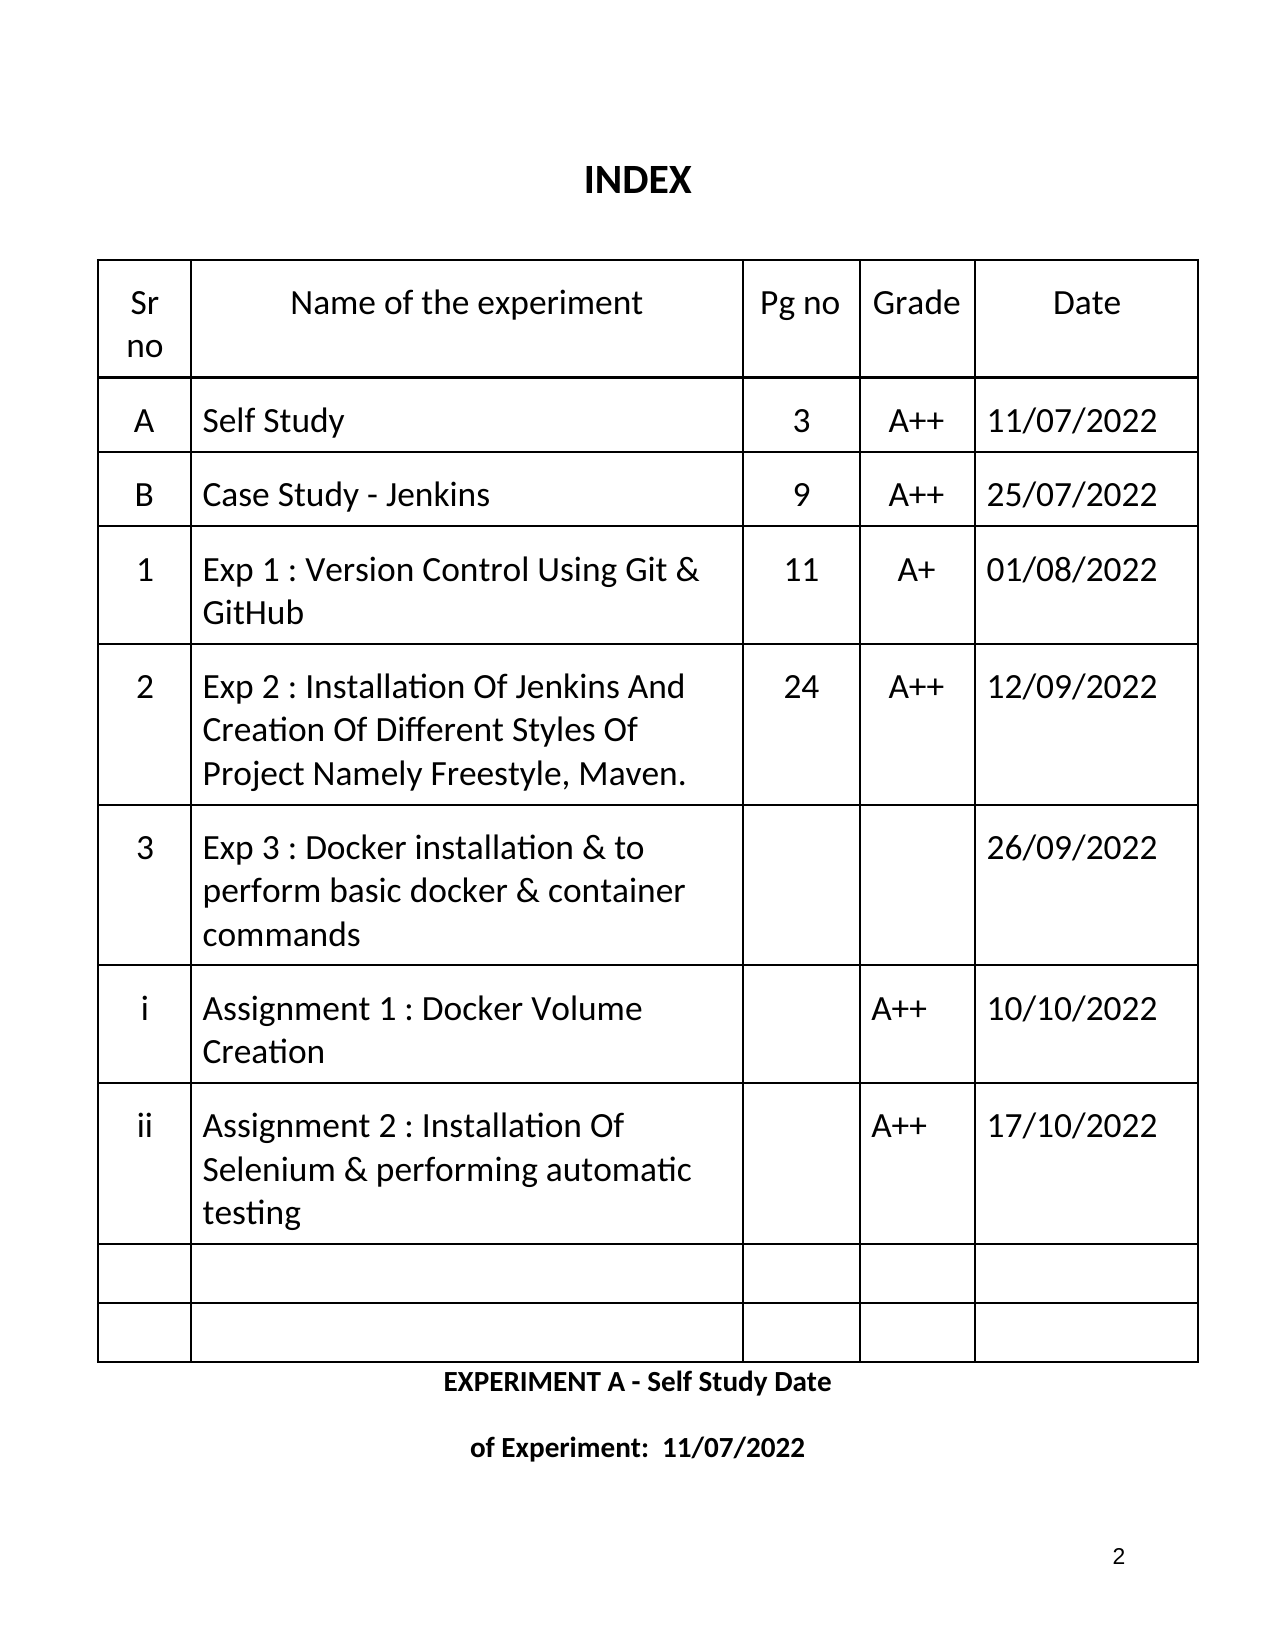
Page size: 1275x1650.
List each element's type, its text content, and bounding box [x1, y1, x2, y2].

table_cell A++ [861, 379, 974, 451]
table_cell [744, 1304, 859, 1361]
table_cell [861, 1245, 974, 1302]
table_cell [192, 1245, 742, 1302]
table_cell 3 [744, 379, 859, 451]
table_cell A+ [861, 527, 974, 643]
table_header Date [976, 261, 1197, 376]
table_cell A++ [861, 1084, 974, 1243]
table_cell [976, 1304, 1197, 1361]
table_cell [744, 1245, 859, 1302]
table_cell 9 [744, 453, 859, 525]
table_cell [99, 1304, 190, 1361]
table_cell 26/09/2022 [976, 806, 1197, 964]
table_cell 11/07/2022 [976, 379, 1197, 451]
table_cell i [99, 966, 190, 1082]
table_header Name of the experiment [192, 261, 742, 376]
text EXPERIMENT A - Self Study Date of Experiment: 11/07/2022 [438, 1363, 837, 1465]
table_cell Assignment 1 : Docker Volume Creation [192, 966, 742, 1082]
table_cell ii [99, 1084, 190, 1243]
table_cell 25/07/2022 [976, 453, 1197, 525]
table_cell Assignment 2 : Installation Of Selenium & performing automatic testing [192, 1084, 742, 1243]
table_cell [976, 1245, 1197, 1302]
table_cell A [99, 379, 190, 451]
text INDEX [583, 153, 1125, 204]
table_cell 2 [99, 645, 190, 803]
table_cell B [99, 453, 190, 525]
table_header Pg no [744, 261, 859, 376]
table_header Sr no [99, 261, 190, 376]
table_cell 10/10/2022 [976, 966, 1197, 1082]
table_cell Exp 1 : Version Control Using Git & GitHub [192, 527, 742, 643]
table_cell 24 [744, 645, 859, 803]
table_cell [744, 806, 859, 964]
table_cell 17/10/2022 [976, 1084, 1197, 1243]
table_cell Case Study - Jenkins [192, 453, 742, 525]
table_cell 01/08/2022 [976, 527, 1197, 643]
table_cell 12/09/2022 [976, 645, 1197, 803]
table_cell 11 [744, 527, 859, 643]
table_cell 1 [99, 527, 190, 643]
table_cell Self Study [192, 379, 742, 451]
table_cell [861, 806, 974, 964]
table_cell 3 [99, 806, 190, 964]
table_cell A++ [861, 966, 974, 1082]
table_cell [99, 1245, 190, 1302]
table_cell A++ [861, 453, 974, 525]
table_cell A++ [861, 645, 974, 803]
table_header Grade [861, 261, 974, 376]
table_cell [744, 966, 859, 1082]
table_cell Exp 2 : Installation Of Jenkins And Creation Of Different Styles Of Project Namely Freestyle, Maven. [192, 645, 742, 803]
table_cell Exp 3 : Docker installation & to perform basic docker & container commands [192, 806, 742, 964]
table_cell [192, 1304, 742, 1361]
table_cell [744, 1084, 859, 1243]
table_cell [861, 1304, 974, 1361]
